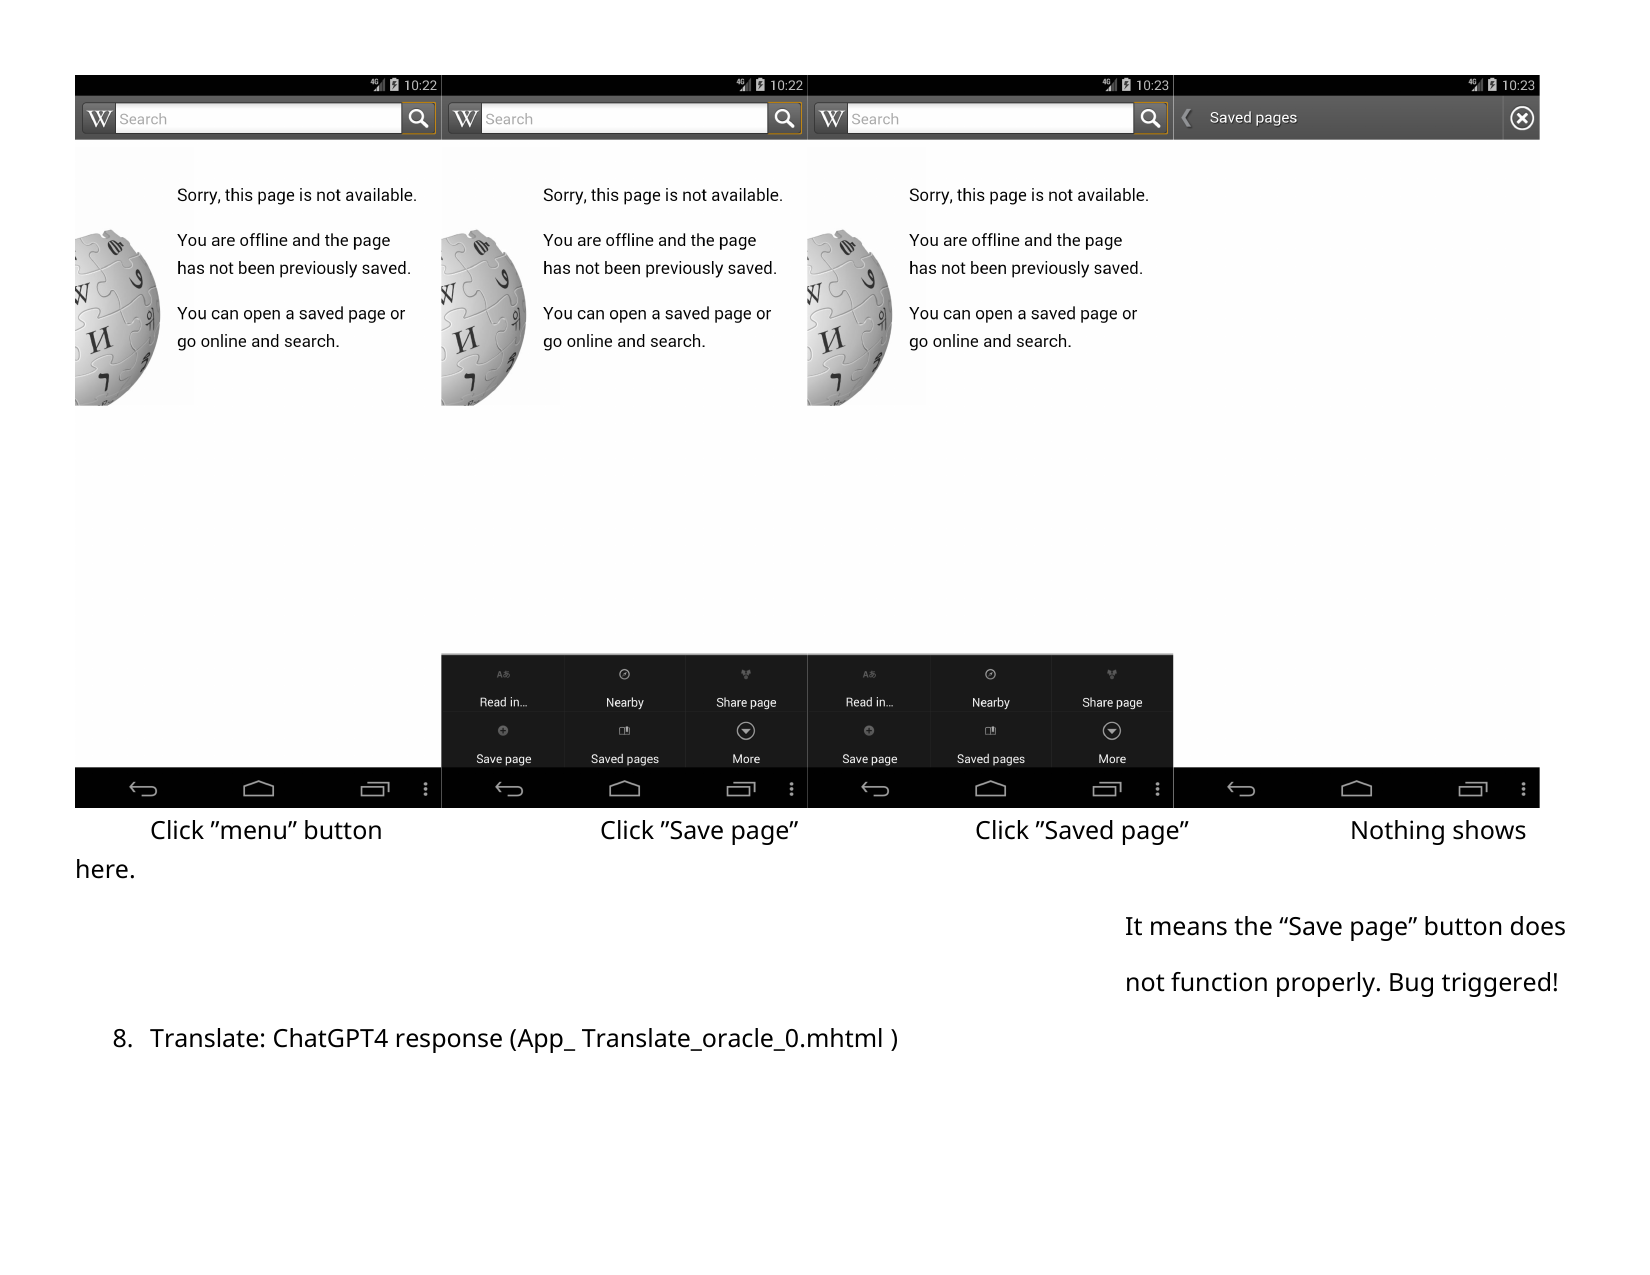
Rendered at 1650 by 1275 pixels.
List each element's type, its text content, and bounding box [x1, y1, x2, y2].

list Translate: ChatGPT4 response (App_ Translate_oracle_0.mhtml ) [112, 1021, 1575, 1055]
text It means the “Save page” button does [1050, 908, 1575, 942]
text not function properly. Bug triggered! [1050, 964, 1575, 998]
picture [75, 75, 1540, 808]
